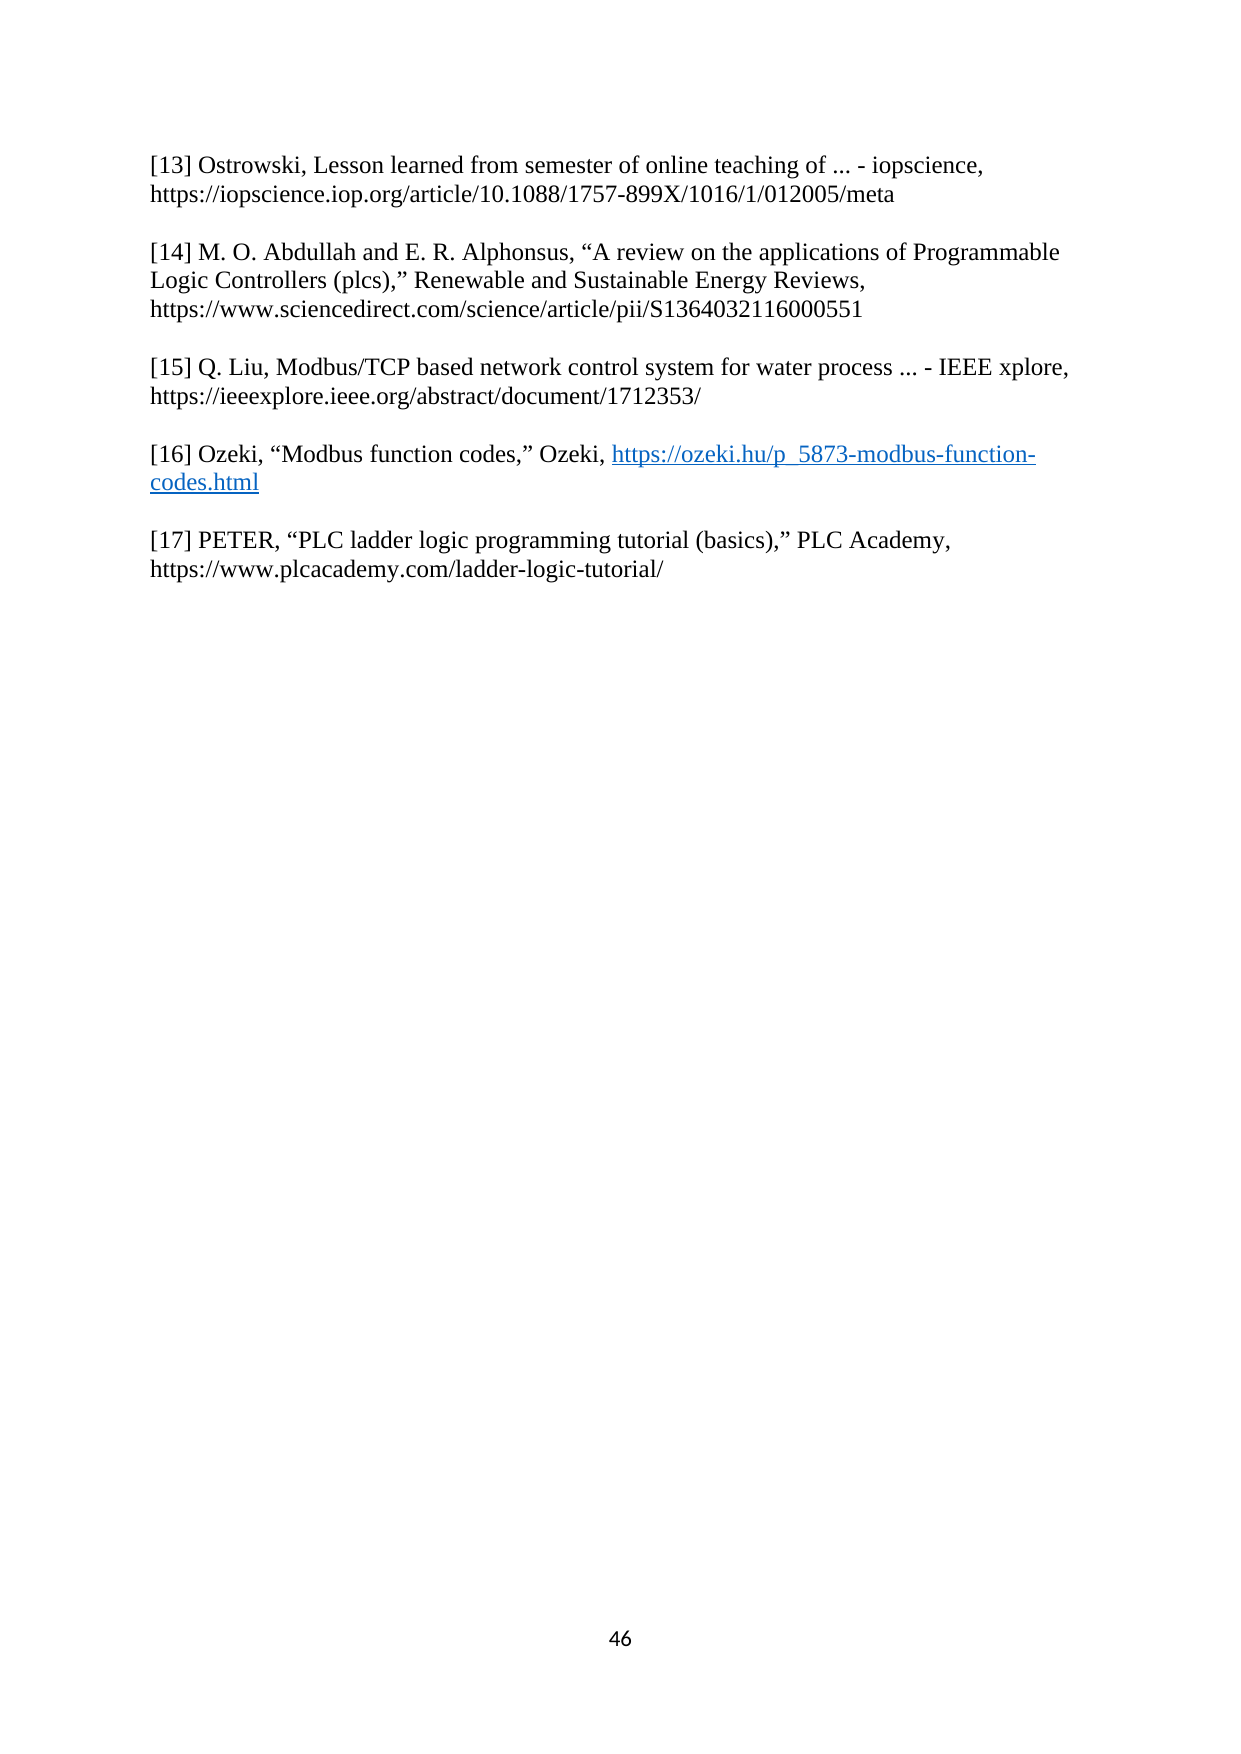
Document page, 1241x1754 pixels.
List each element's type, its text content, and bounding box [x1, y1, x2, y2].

text [16] Ozeki, “Modbus function codes,” Ozeki, https://ozeki.hu/p_5873-modbus-function-codes.html [150, 439, 1090, 496]
text [14] M. O. Abdullah and E. R. Alphonsus, “A review on the applications of Programmable Logic Controllers (plcs),” Renewable and Sustainable Energy Reviews, https://www.sciencedirect.com/science/article/pii/S1364032116000551 [150, 237, 1090, 323]
text [13] Ostrowski, Lesson learned from semester of online teaching of ... - iopscience, https://iopscience.iop.org/article/10.1088/1757-899X/1016/1/012005/meta [150, 150, 1090, 207]
text [17] PETER, “PLC ladder logic programming tutorial (basics),” PLC Academy, https://www.plcacademy.com/ladder-logic-tutorial/ [150, 525, 1090, 583]
text [15] Q. Liu, Modbus/TCP based network control system for water process ... - IEEE xplore, https://ieeexplore.ieee.org/abstract/document/1712353/ [150, 352, 1090, 409]
